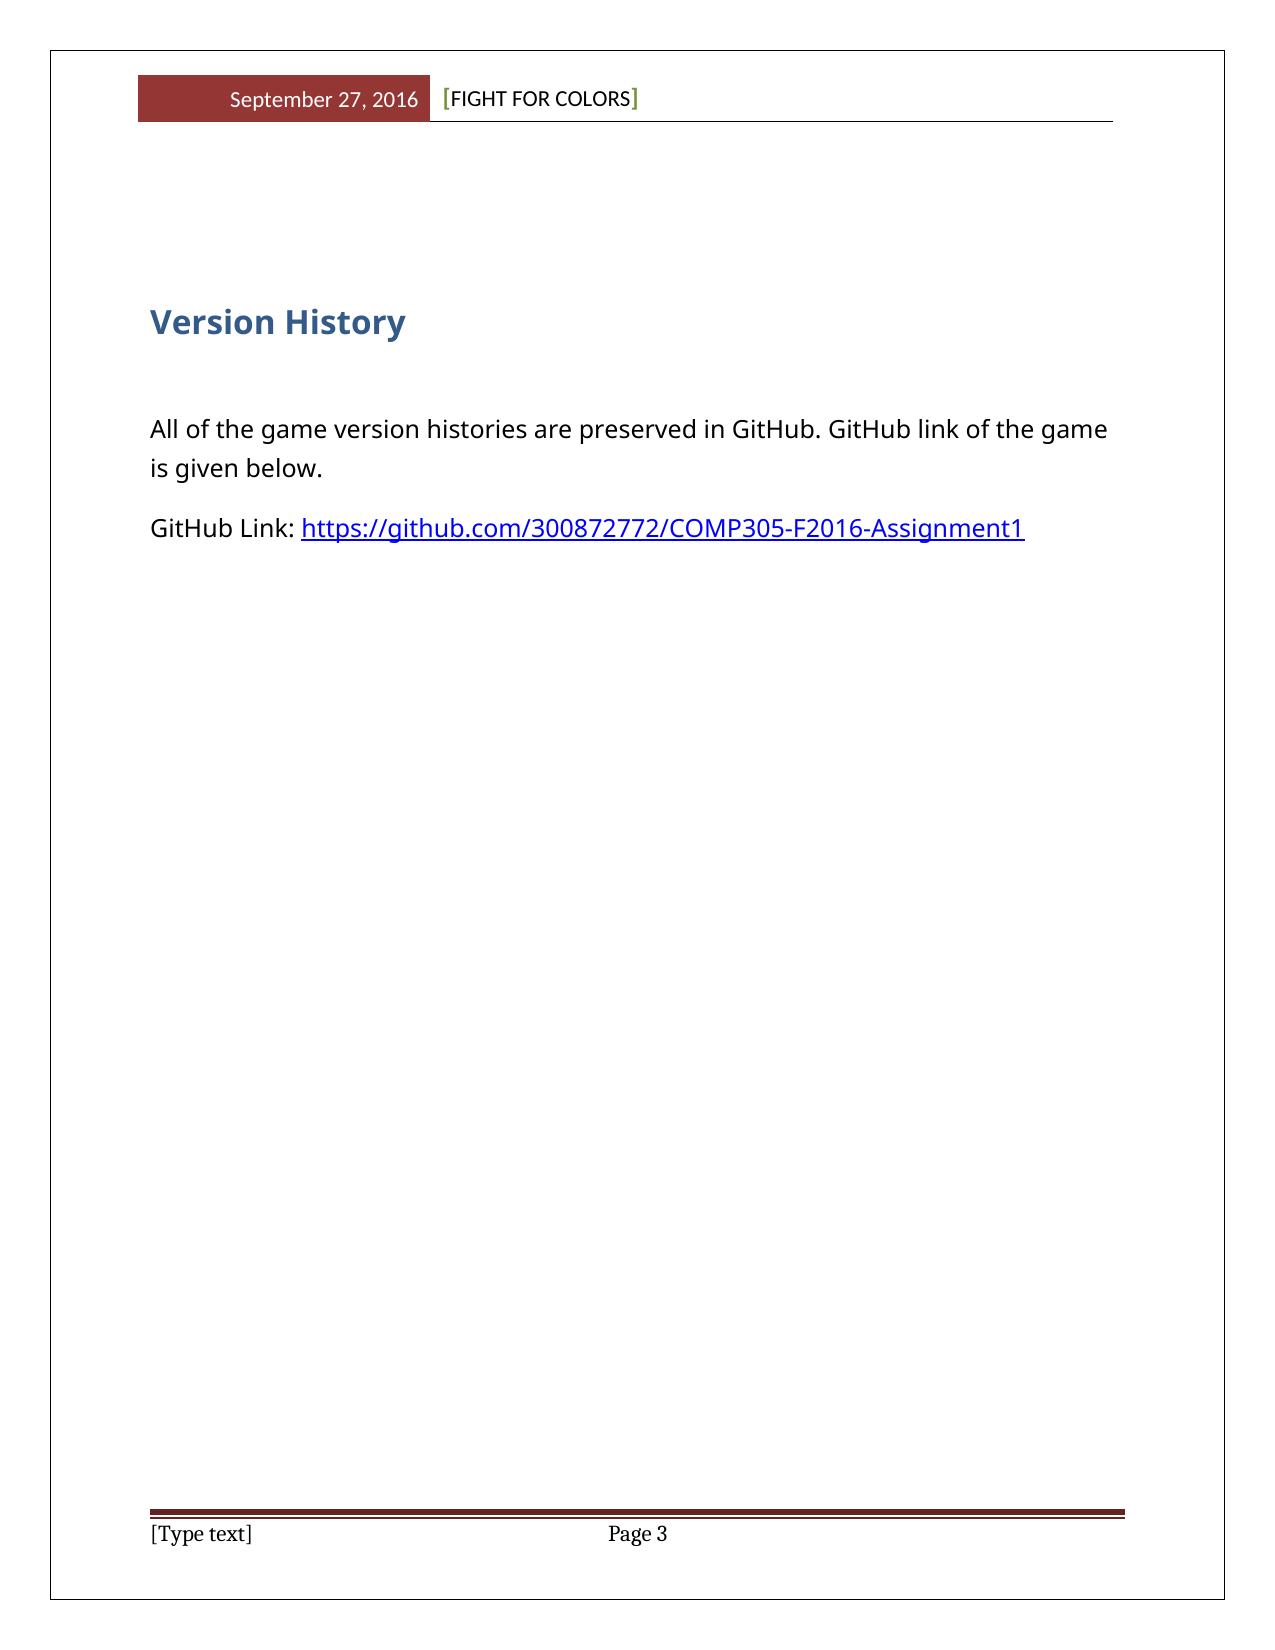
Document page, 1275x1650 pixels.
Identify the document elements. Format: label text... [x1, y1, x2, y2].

text GitHub Link: https://github.com/300872772/COMP305-F2016-Assignment1 [150, 511, 1125, 544]
text All of the game version histories are preserved in GitHub. GitHub link of the game is given below. [150, 411, 1125, 484]
subtitle Version History [150, 299, 1125, 344]
